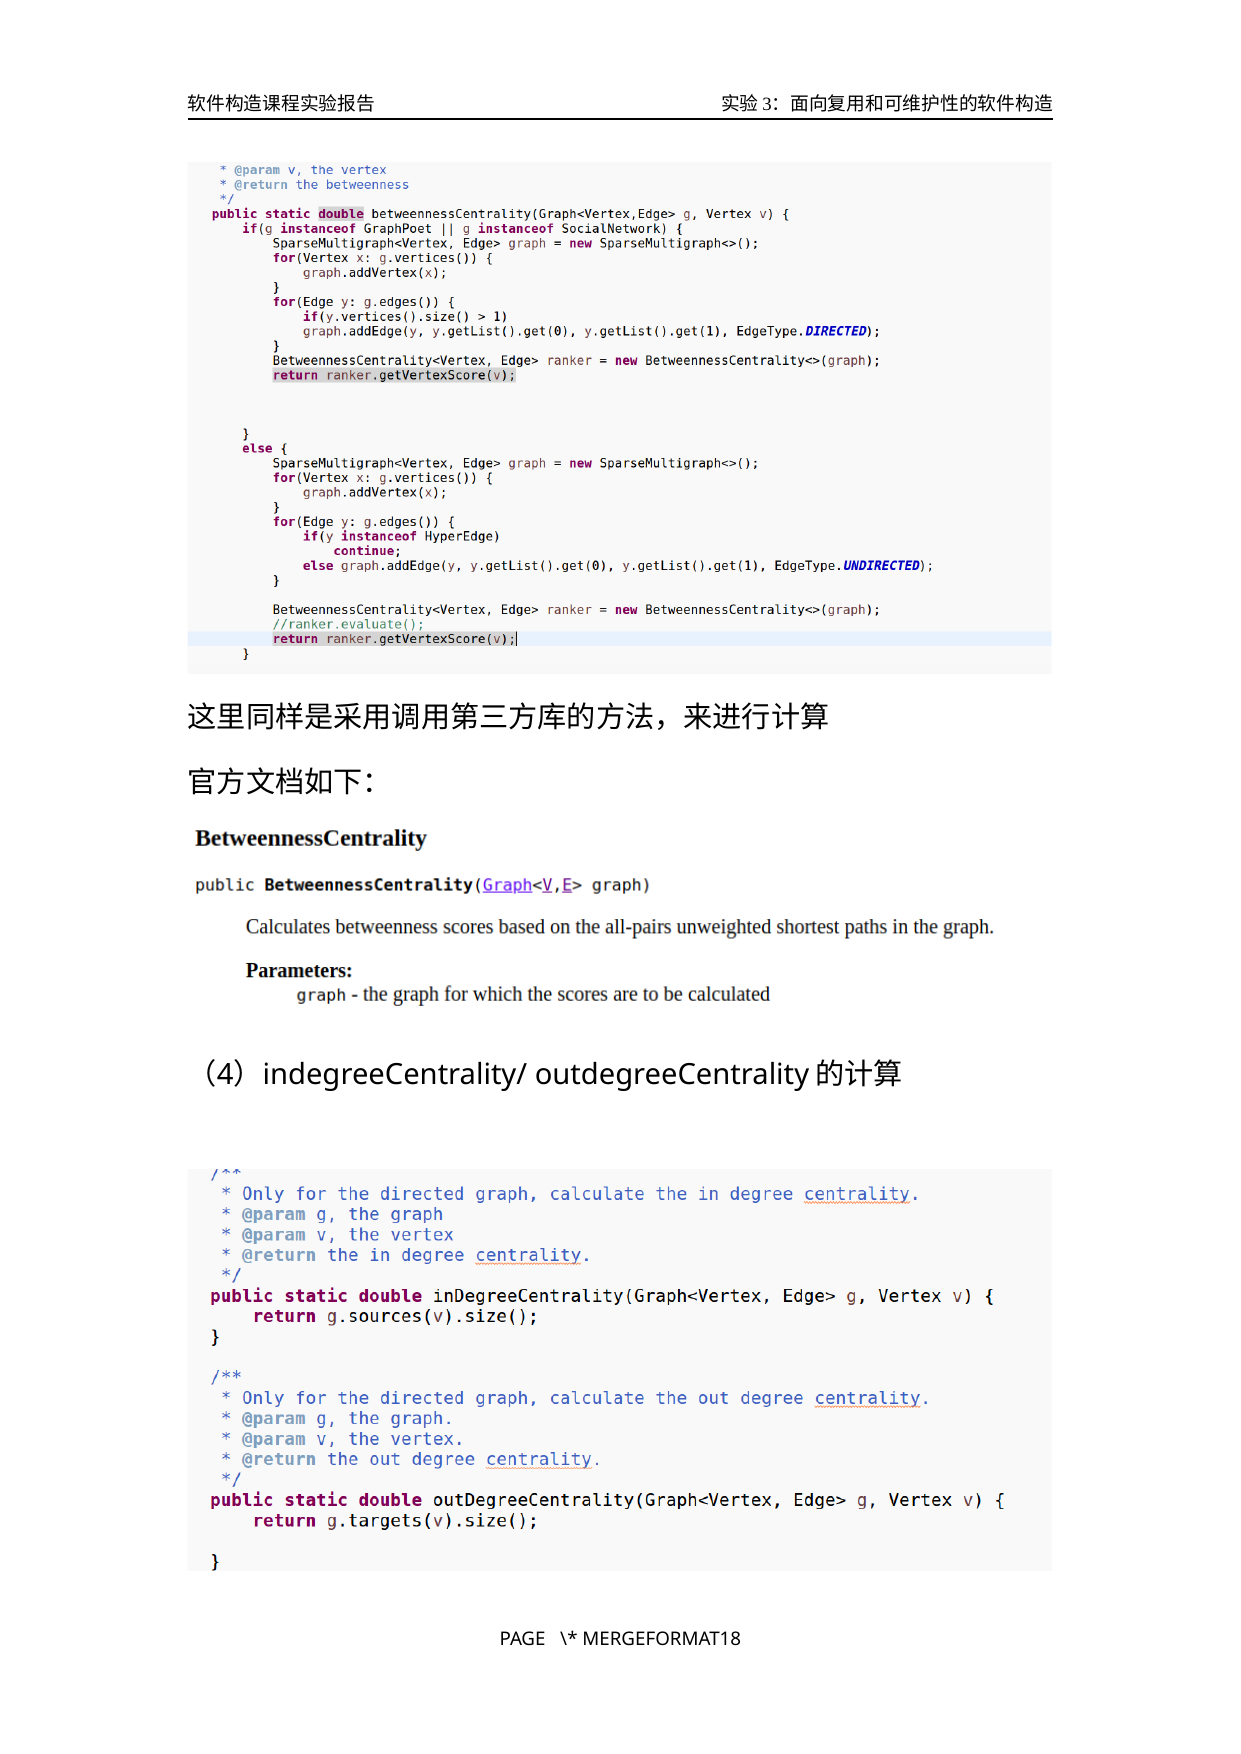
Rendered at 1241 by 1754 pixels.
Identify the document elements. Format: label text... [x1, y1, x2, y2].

text 这里同样是采用调用第三方库的方法，来进行计算 [187, 682, 1053, 747]
picture [187, 162, 1052, 674]
picture [187, 812, 1053, 1015]
picture [187, 1169, 1053, 1571]
list indegreeCentrality/ outdegreeCentrality的计算 [187, 1039, 1053, 1104]
text 官方文档如下： [187, 747, 1053, 812]
